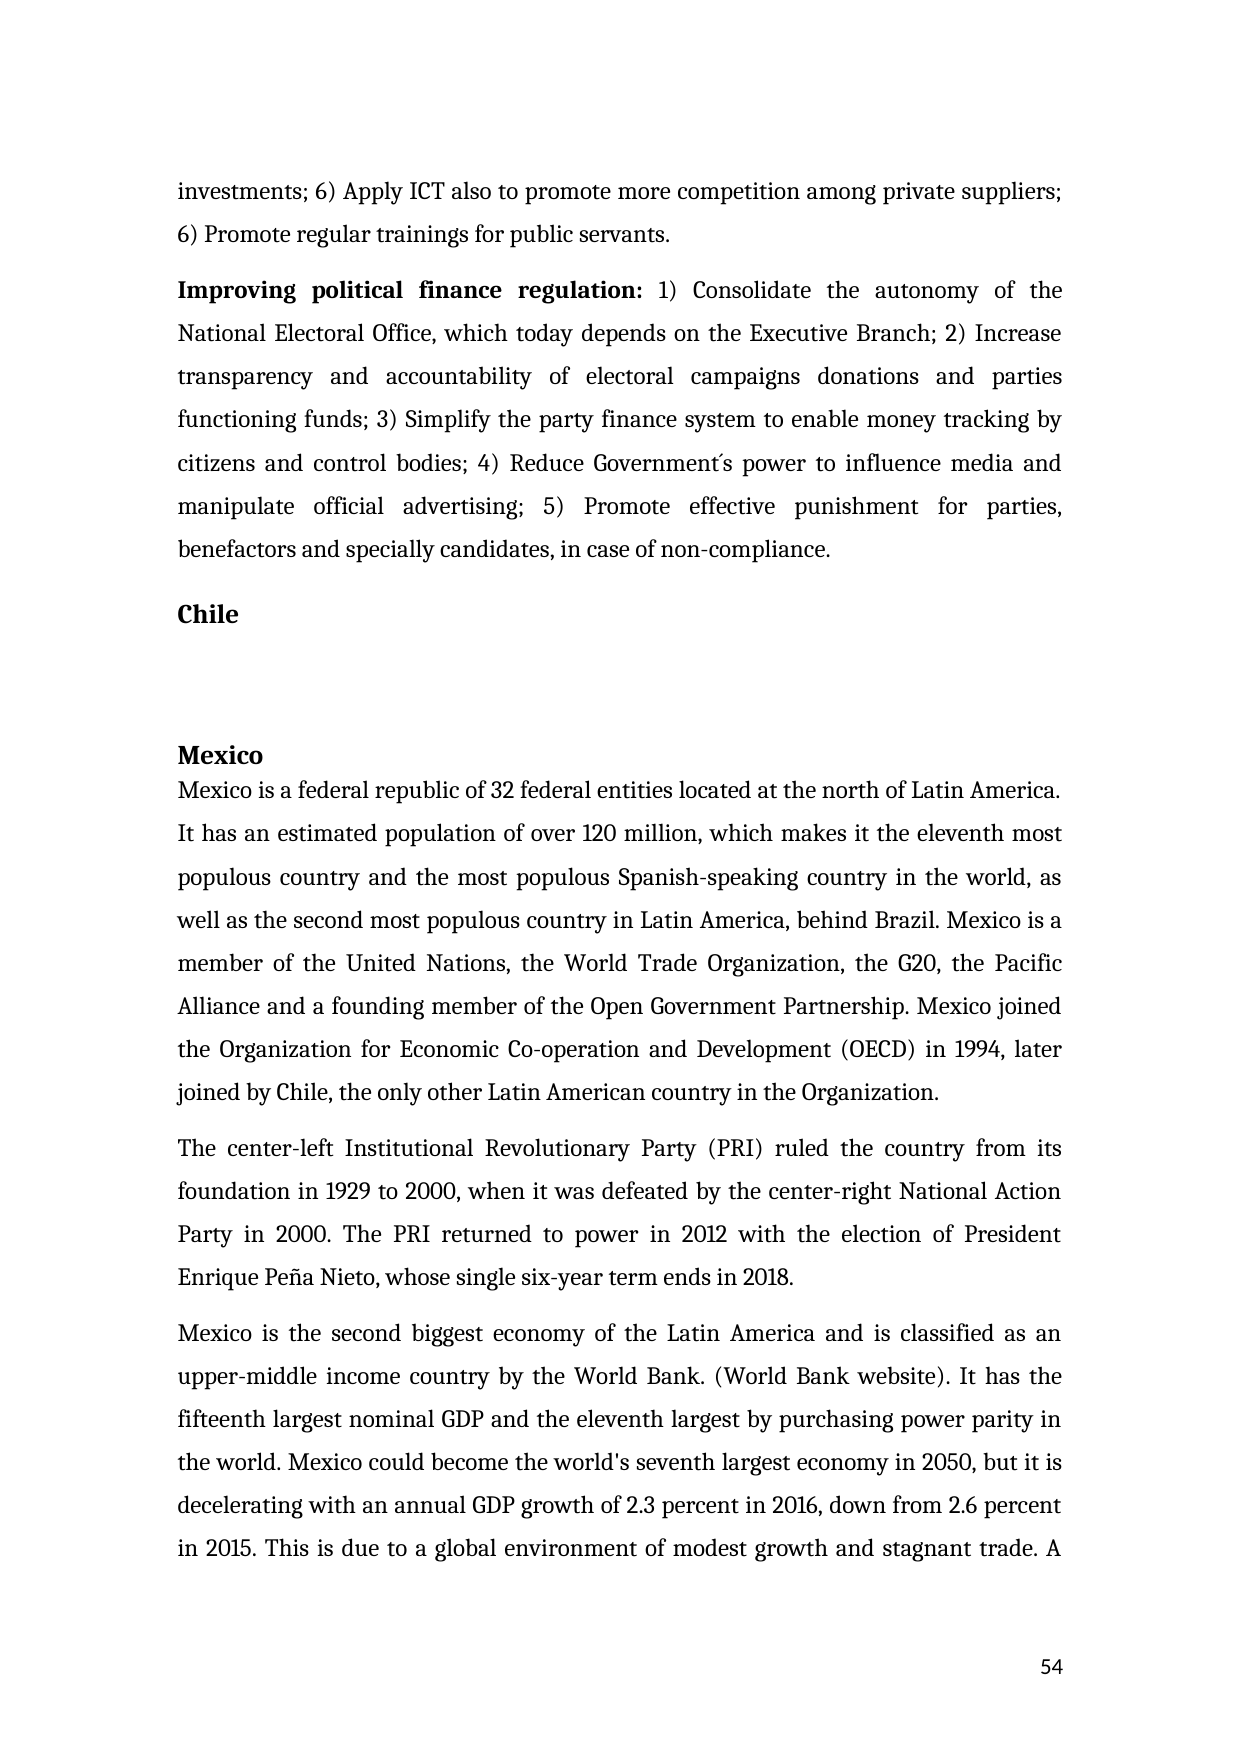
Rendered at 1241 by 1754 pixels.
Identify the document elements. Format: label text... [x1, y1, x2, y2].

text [177, 177, 1063, 249]
subtitle Mexico [177, 740, 1063, 772]
text Mexico is a federal republic of 32 federal entities located at the north of Latin America. It has an estimated population of over 120 million, which makes it the eleventh most populous country and the most populous Spanish-speaking country in the world, as well as the second most populous country in Latin America, behind Brazil. Mexico is a member of the United Nations, the World Trade Organization, the G20, the Pacific Alliance and a founding member of the Open Government Partnership. Mexico joined the Organization for Economic Co-operation and Development (OECD) in 1994, later joined by Chile, the only other Latin American country in the Organization. [177, 776, 1063, 1107]
subtitle Chile [177, 599, 1063, 630]
text Improving political finance regulation: 1) Consolidate the autonomy of the National Electoral Office, which today depends on the Executive Branch; 2) Increase transparency and accountability of electoral campaigns donations and parties functioning funds; 3) Simplify the party finance system to enable money tracking by citizens and control bodies; 4) Reduce Government´s power to influence media and manipulate official advertising; 5) Promote effective punishment for parties, benefactors and specially candidates, in case of non-compliance. [177, 276, 1063, 563]
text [177, 1319, 1063, 1563]
text The center-left Institutional Revolutionary Party (PRI) ruled the country from its foundation in 1929 to 2000, when it was defeated by the center-right National Action Party in 2000. The PRI returned to power in 2012 with the election of President Enrique Peña Nieto, whose single six-year term ends in 2018. [177, 1134, 1063, 1292]
